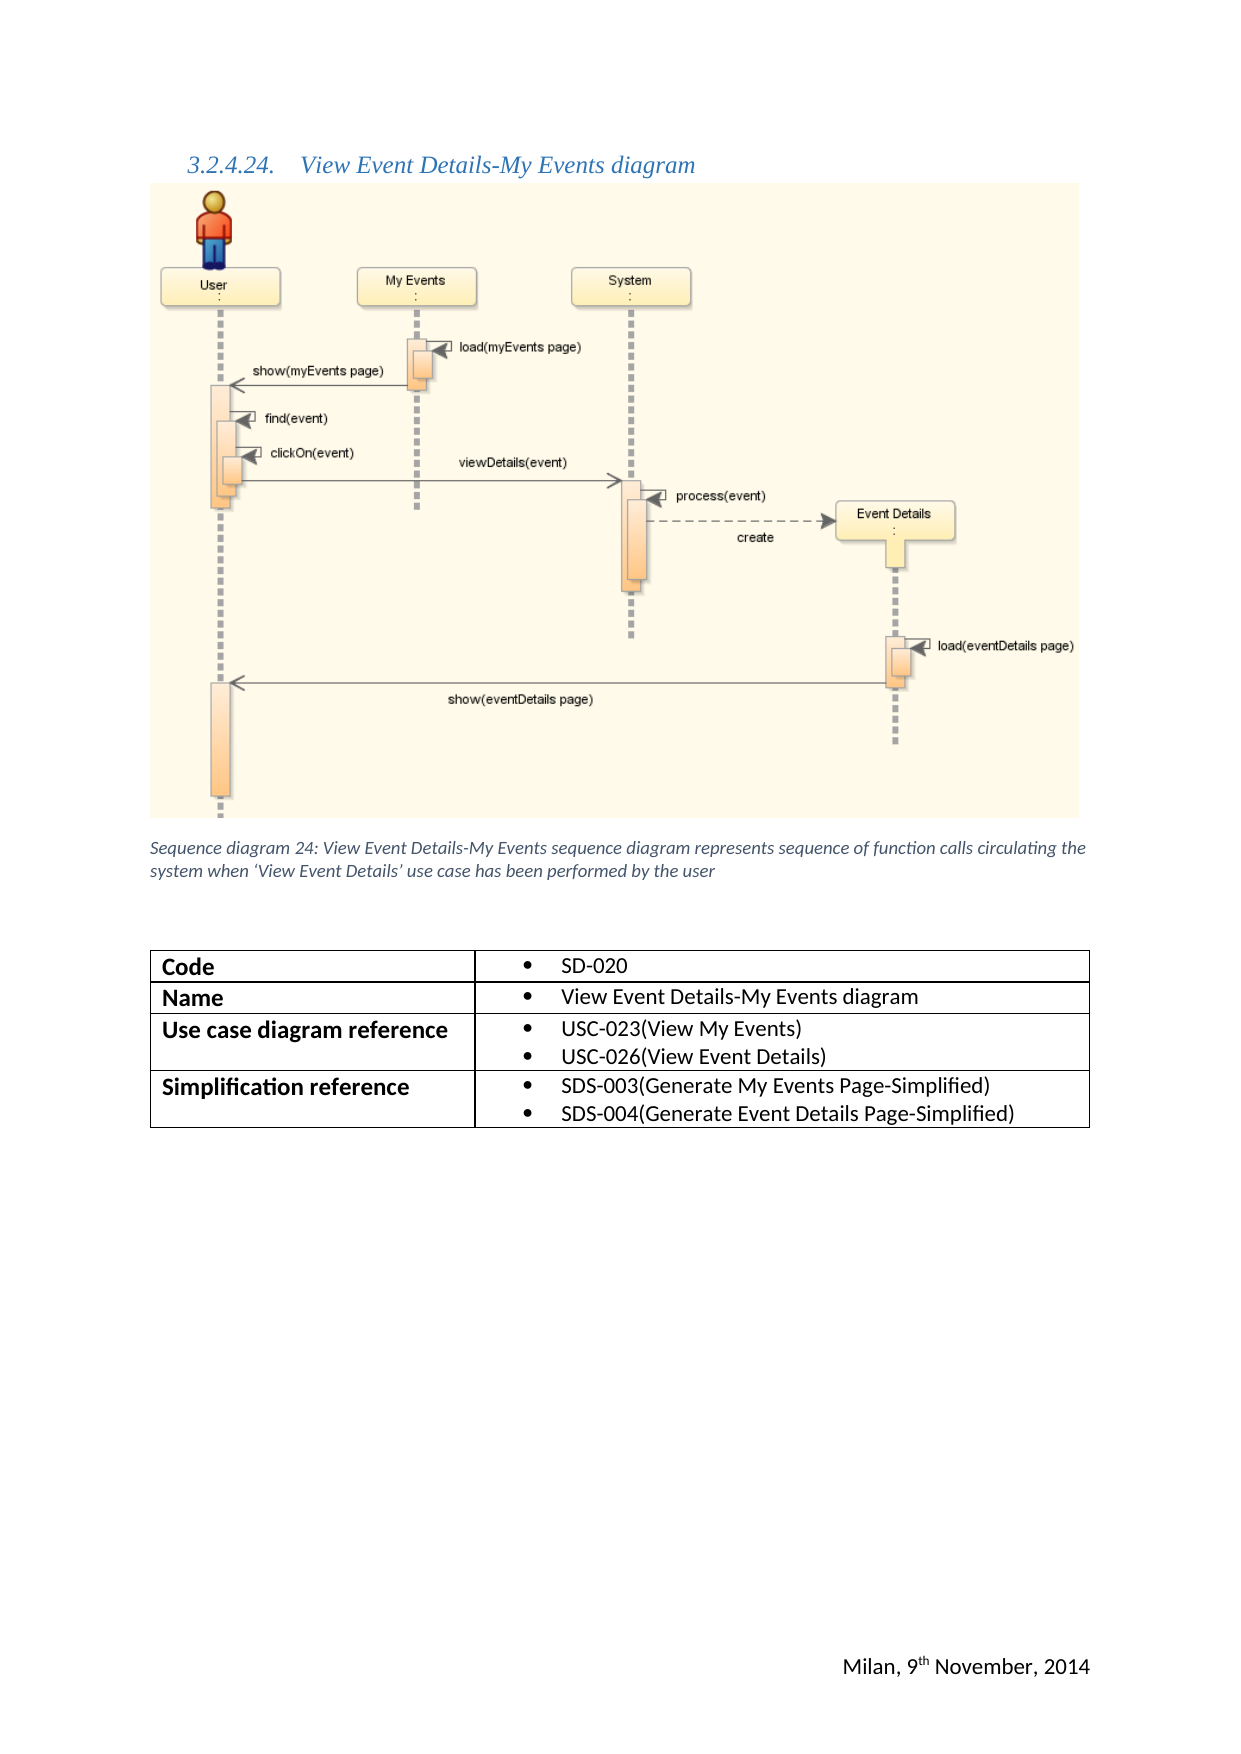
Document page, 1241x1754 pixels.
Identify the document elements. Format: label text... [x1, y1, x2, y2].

subtitle View Event Details-My Events diagram [187, 150, 1090, 179]
table_header SD-020 [476, 951, 1089, 981]
table_cell SDS-003(Generate My Events Page-Simplified) SDS-004(Generate Event Details Page-Simplified) [476, 1071, 1089, 1127]
table_header Code [151, 951, 474, 981]
table_cell USC-023(View My Events) USC-026(View Event Details) [476, 1014, 1089, 1070]
table_cell Name [151, 983, 474, 1013]
table_cell Use case diagram reference [151, 1014, 474, 1070]
table_cell Simplification reference [151, 1071, 474, 1127]
table_cell View Event Details-My Events diagram [476, 983, 1089, 1013]
picture [150, 183, 1080, 818]
